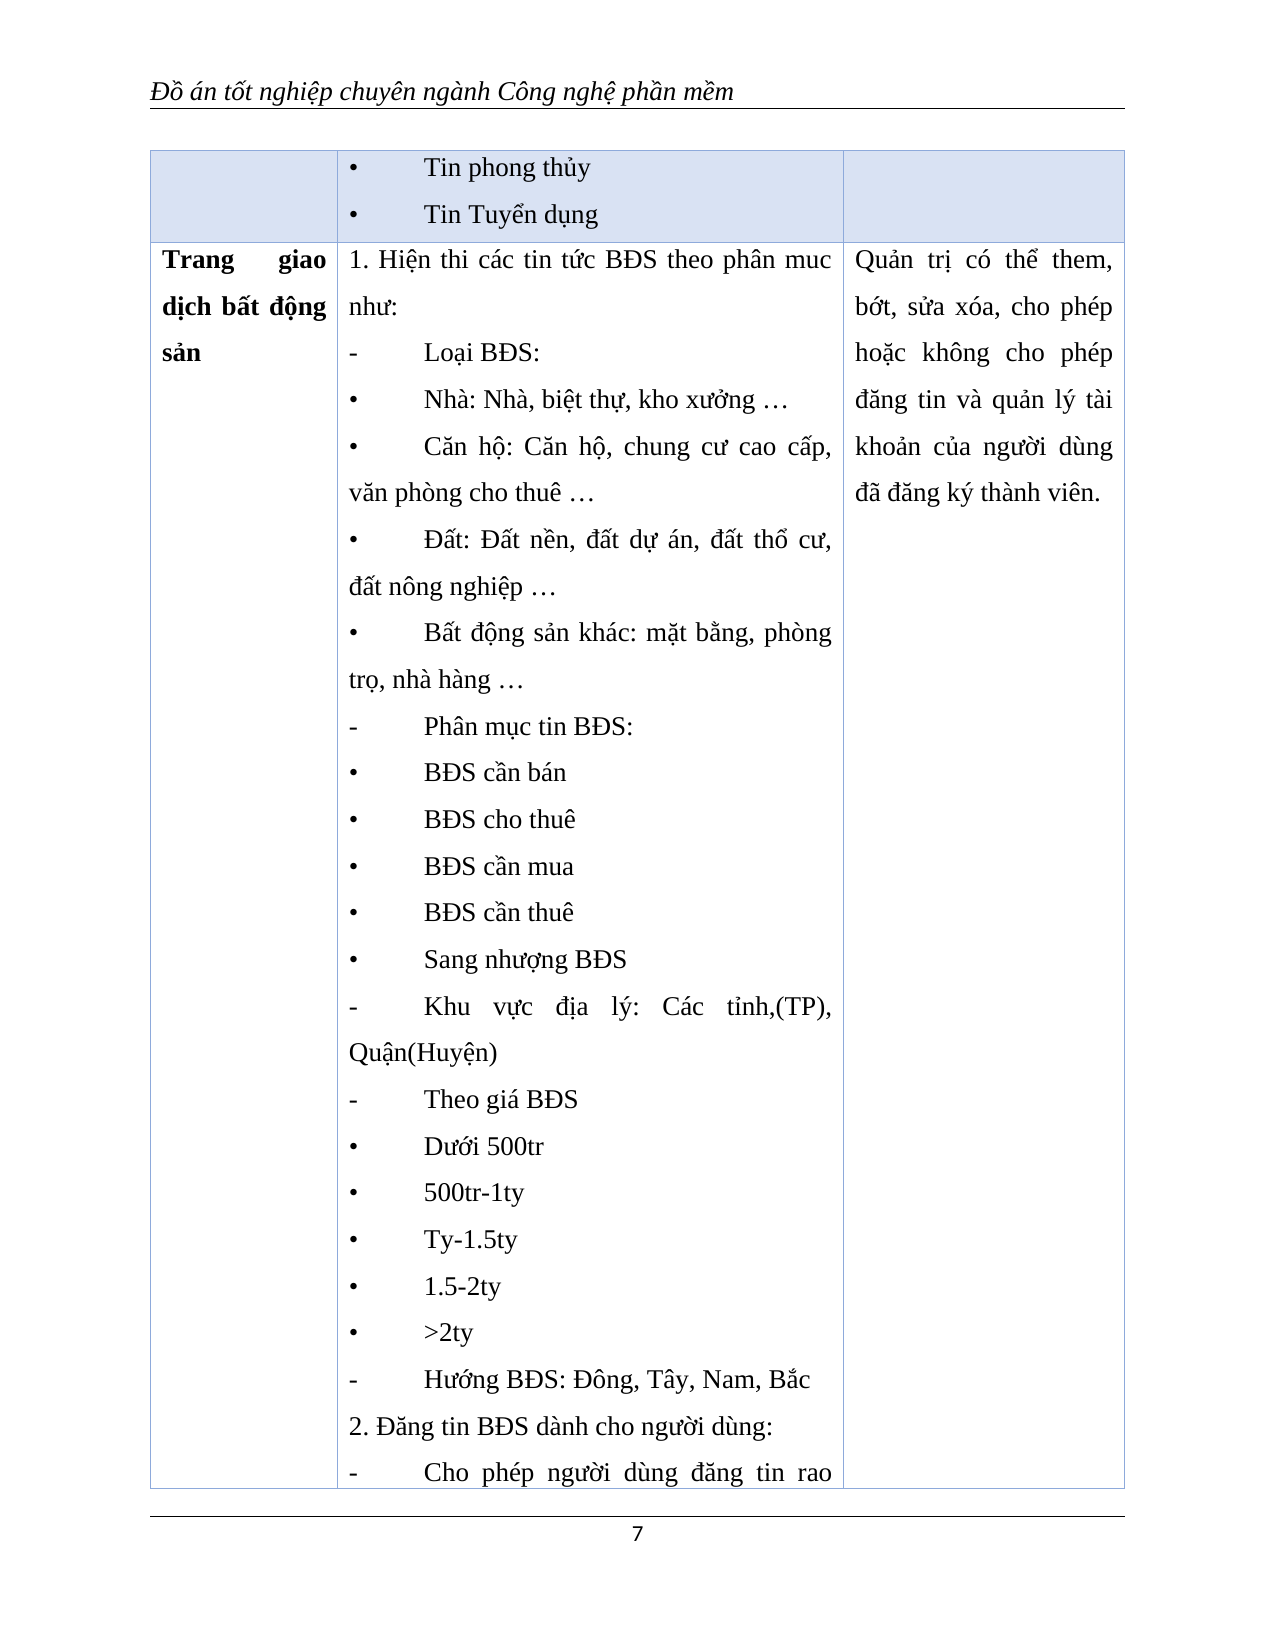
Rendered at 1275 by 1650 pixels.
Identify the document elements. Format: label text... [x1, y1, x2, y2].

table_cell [844, 151, 1124, 242]
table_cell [844, 243, 1124, 1487]
table_cell Trang tin tức [151, 151, 337, 242]
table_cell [338, 243, 843, 1487]
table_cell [338, 151, 843, 242]
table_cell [151, 243, 337, 1487]
